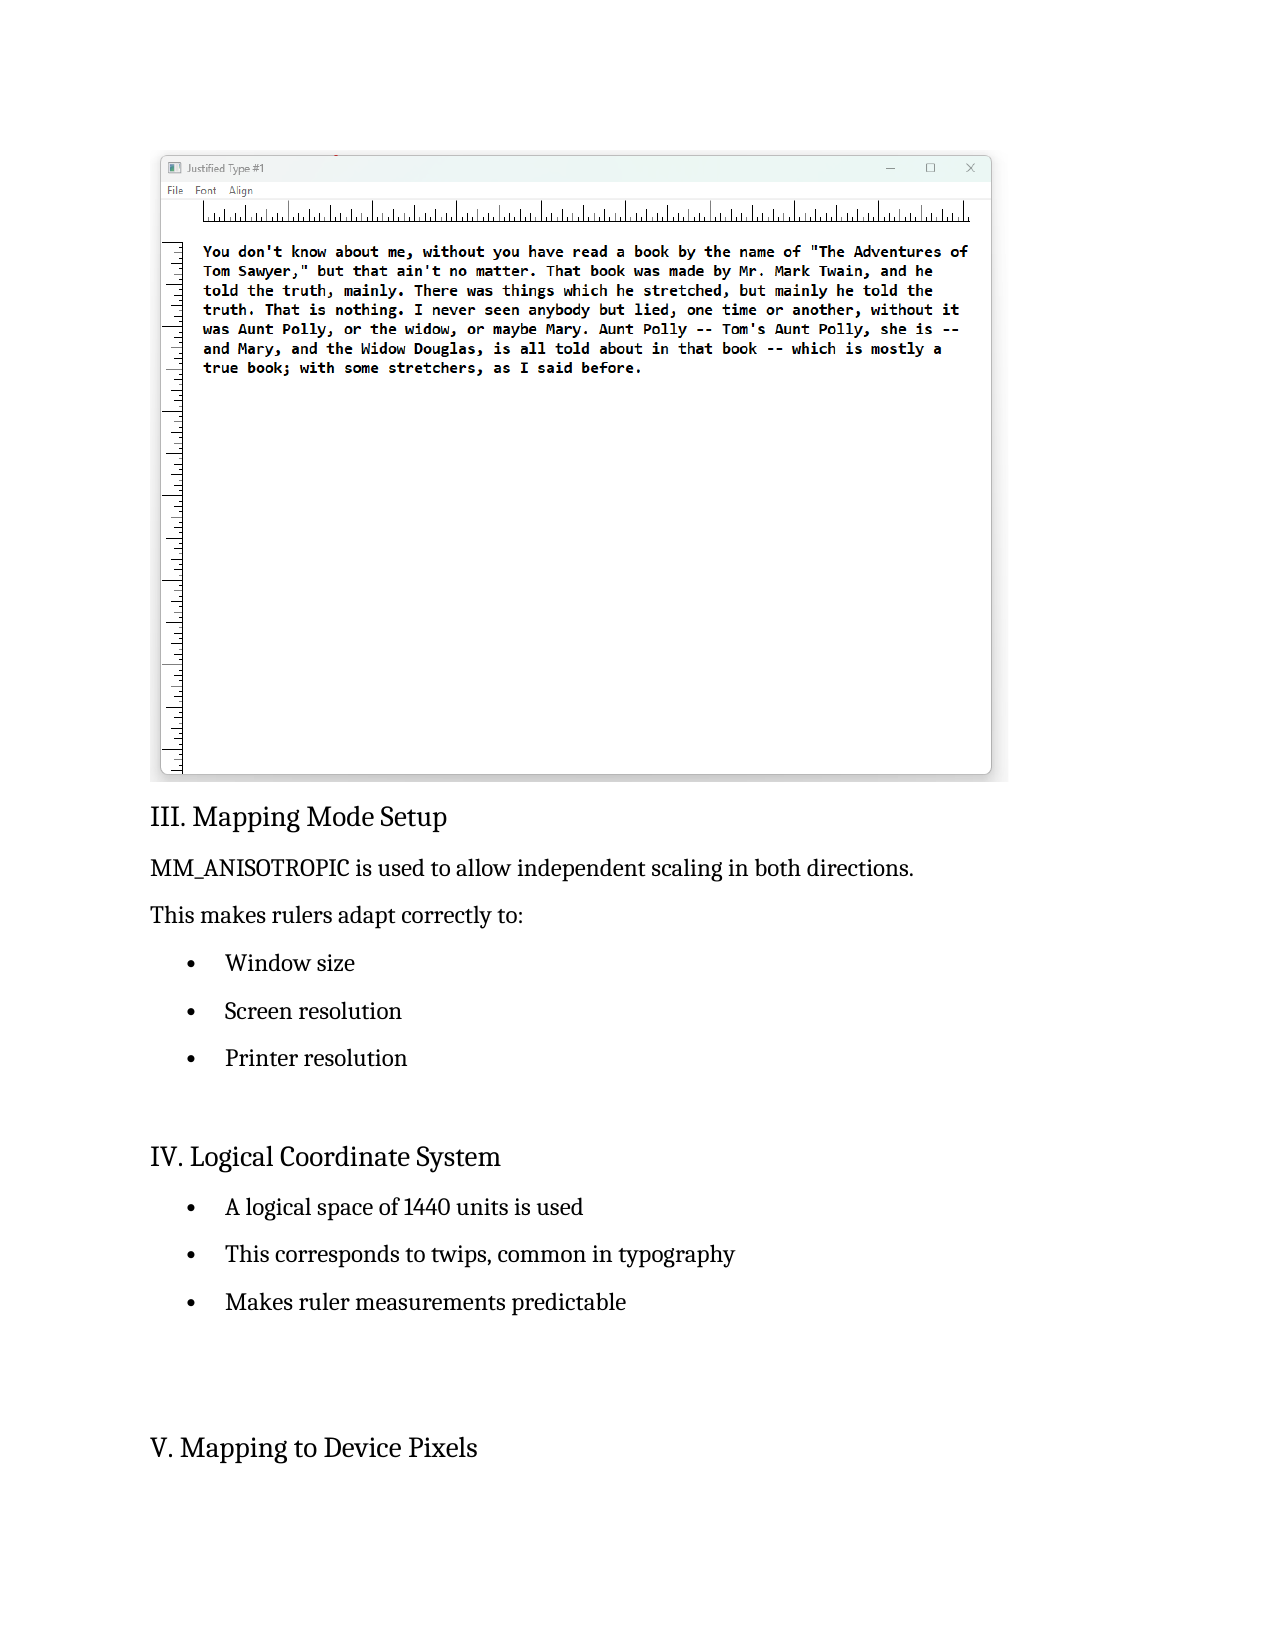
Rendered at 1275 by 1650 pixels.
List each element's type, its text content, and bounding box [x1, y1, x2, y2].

list Printer resolution [187, 1044, 1125, 1073]
text MM_ANISOTROPIC is used to allow independent scaling in both directions. [150, 853, 1125, 882]
list This corresponds to twips, common in typography [187, 1240, 1125, 1269]
text IV. Logical Coordinate System [150, 1140, 1125, 1173]
text III. Mapping Mode Setup [150, 801, 1125, 834]
text This makes rulers adapt correctly to: [150, 901, 1125, 930]
list Window size [187, 949, 1125, 978]
list A logical space of 1440 units is used [187, 1192, 1125, 1221]
text V. Mapping to Device Pixels [150, 1431, 1125, 1464]
picture [150, 150, 1009, 782]
list Makes ruler measurements predictable [187, 1288, 1125, 1317]
list Screen resolution [187, 997, 1125, 1025]
